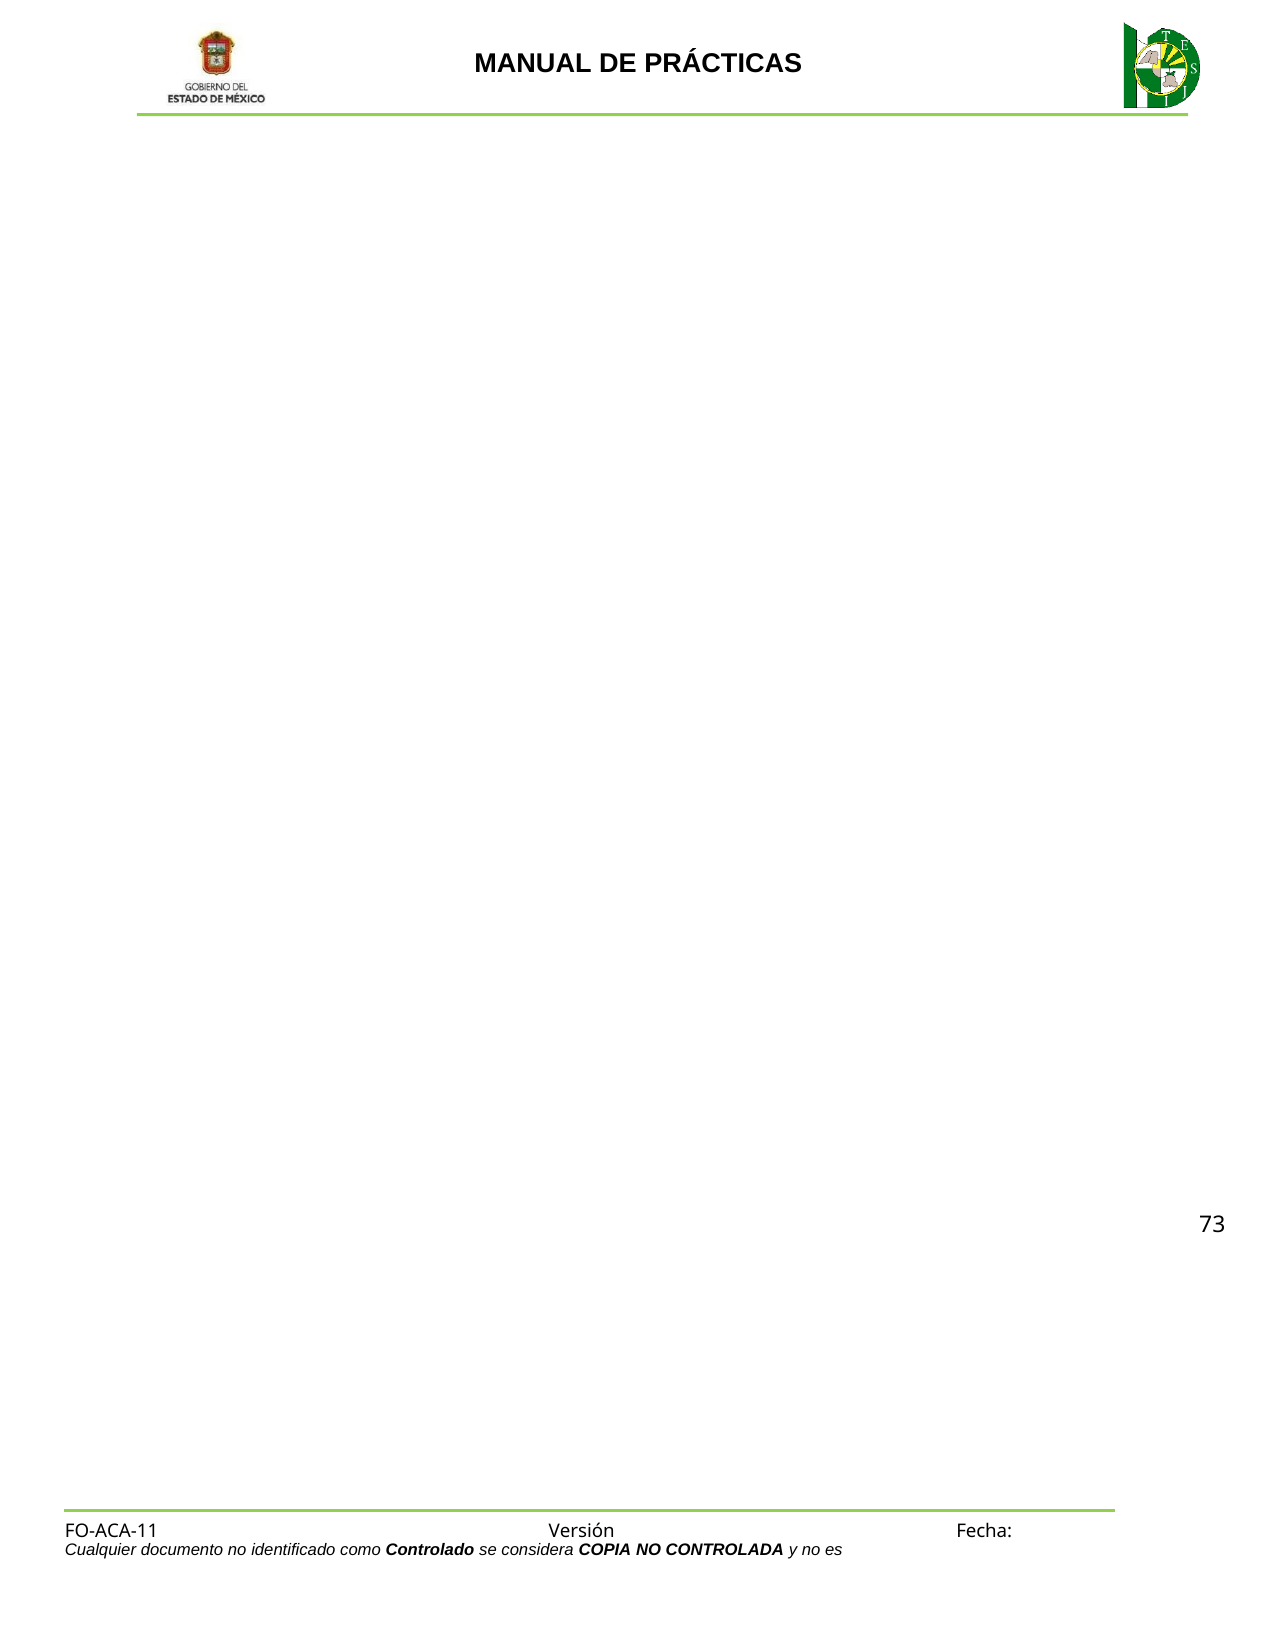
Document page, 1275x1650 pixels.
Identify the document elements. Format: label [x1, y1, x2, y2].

picture [166, 23, 266, 106]
picture [1123, 22, 1200, 108]
